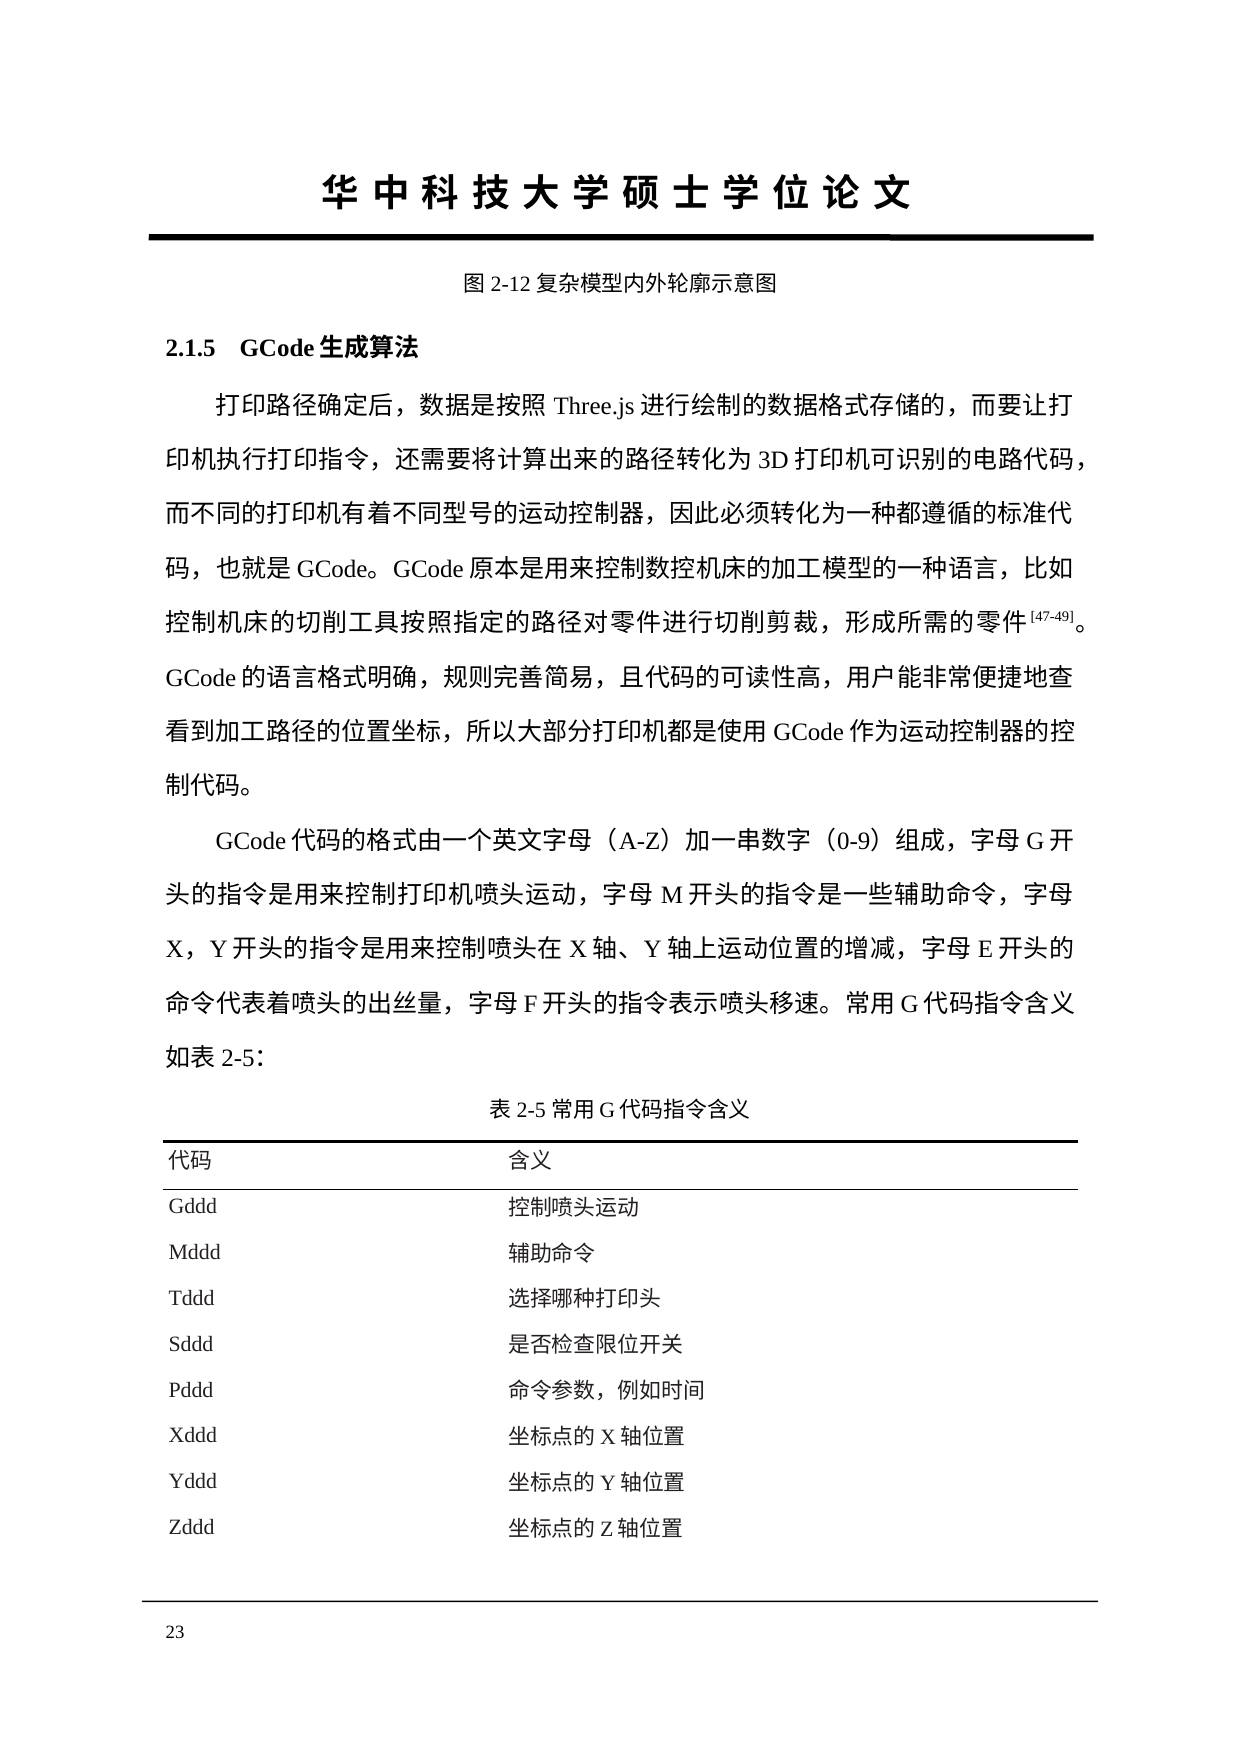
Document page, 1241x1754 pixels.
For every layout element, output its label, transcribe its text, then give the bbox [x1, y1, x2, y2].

table_cell Yddd [163, 1465, 502, 1511]
table_cell 命令参数，例如时间 [502, 1373, 1078, 1419]
table_cell Tddd [163, 1281, 502, 1327]
subtitle GCode生成算法 [165, 328, 1075, 364]
text 表 2-4 常用G代码指令含义 [165, 1092, 1075, 1124]
table_cell Xddd [163, 1419, 502, 1465]
table_cell 坐标点的X轴位置 [502, 1419, 1078, 1465]
table_cell 坐标点的Z轴位置 [502, 1511, 1078, 1557]
table_header 含义 [502, 1143, 1078, 1188]
table_cell 是否检查限位开关 [502, 1328, 1078, 1373]
text GCode代码的格式由一个英文字母（A-Z）加一串数字（0-9）组成，字母G开头的指令是用来控制打印机喷头运动，字母M开头的指令是一些辅助命令，字母X，Y开头的指令是用来控制喷头在X轴、Y轴上运动位置的增减，字母E开头的命令代表着喷头的出丝量，字母F开头的指令表示喷头移速。常用G代码指令含义如表 2-4： [165, 820, 1075, 1074]
table_cell Mddd [163, 1236, 502, 1281]
table_cell 辅助命令 [502, 1236, 1078, 1281]
table_cell 控制喷头运动 [502, 1190, 1078, 1236]
table_cell 坐标点的Y轴位置 [502, 1465, 1078, 1511]
table_cell Pddd [163, 1373, 502, 1419]
table_header 代码 [163, 1143, 502, 1188]
table_cell Sddd [163, 1328, 502, 1373]
text 打印路径确定后，数据是按照Three.js进行绘制的数据格式存储的，而要让打印机执行打印指令，还需要将计算出来的路径转化为3D打印机可识别的电路代码，而不同的打印机有着不同型号的运动控制器，因此必须转化为一种都遵循的标准代码，也就是GCode。GCode原本是用来控制数控机床的加工模型的一种语言，比如控制机床的切削工具按照指定的路径对零件进行切削剪裁，形成所需的零件[47-49]。GCode的语言格式明确，规则完善简易，且代码的可读性高，用户能非常便捷地查看到加工路径的位置坐标，所以大部分打印机都是使用GCode作为运动控制器的控制代码。 [165, 385, 1075, 802]
table_cell Gddd [163, 1190, 502, 1236]
table_cell Zddd [163, 1511, 502, 1557]
table_cell 选择哪种打印头 [502, 1281, 1078, 1327]
